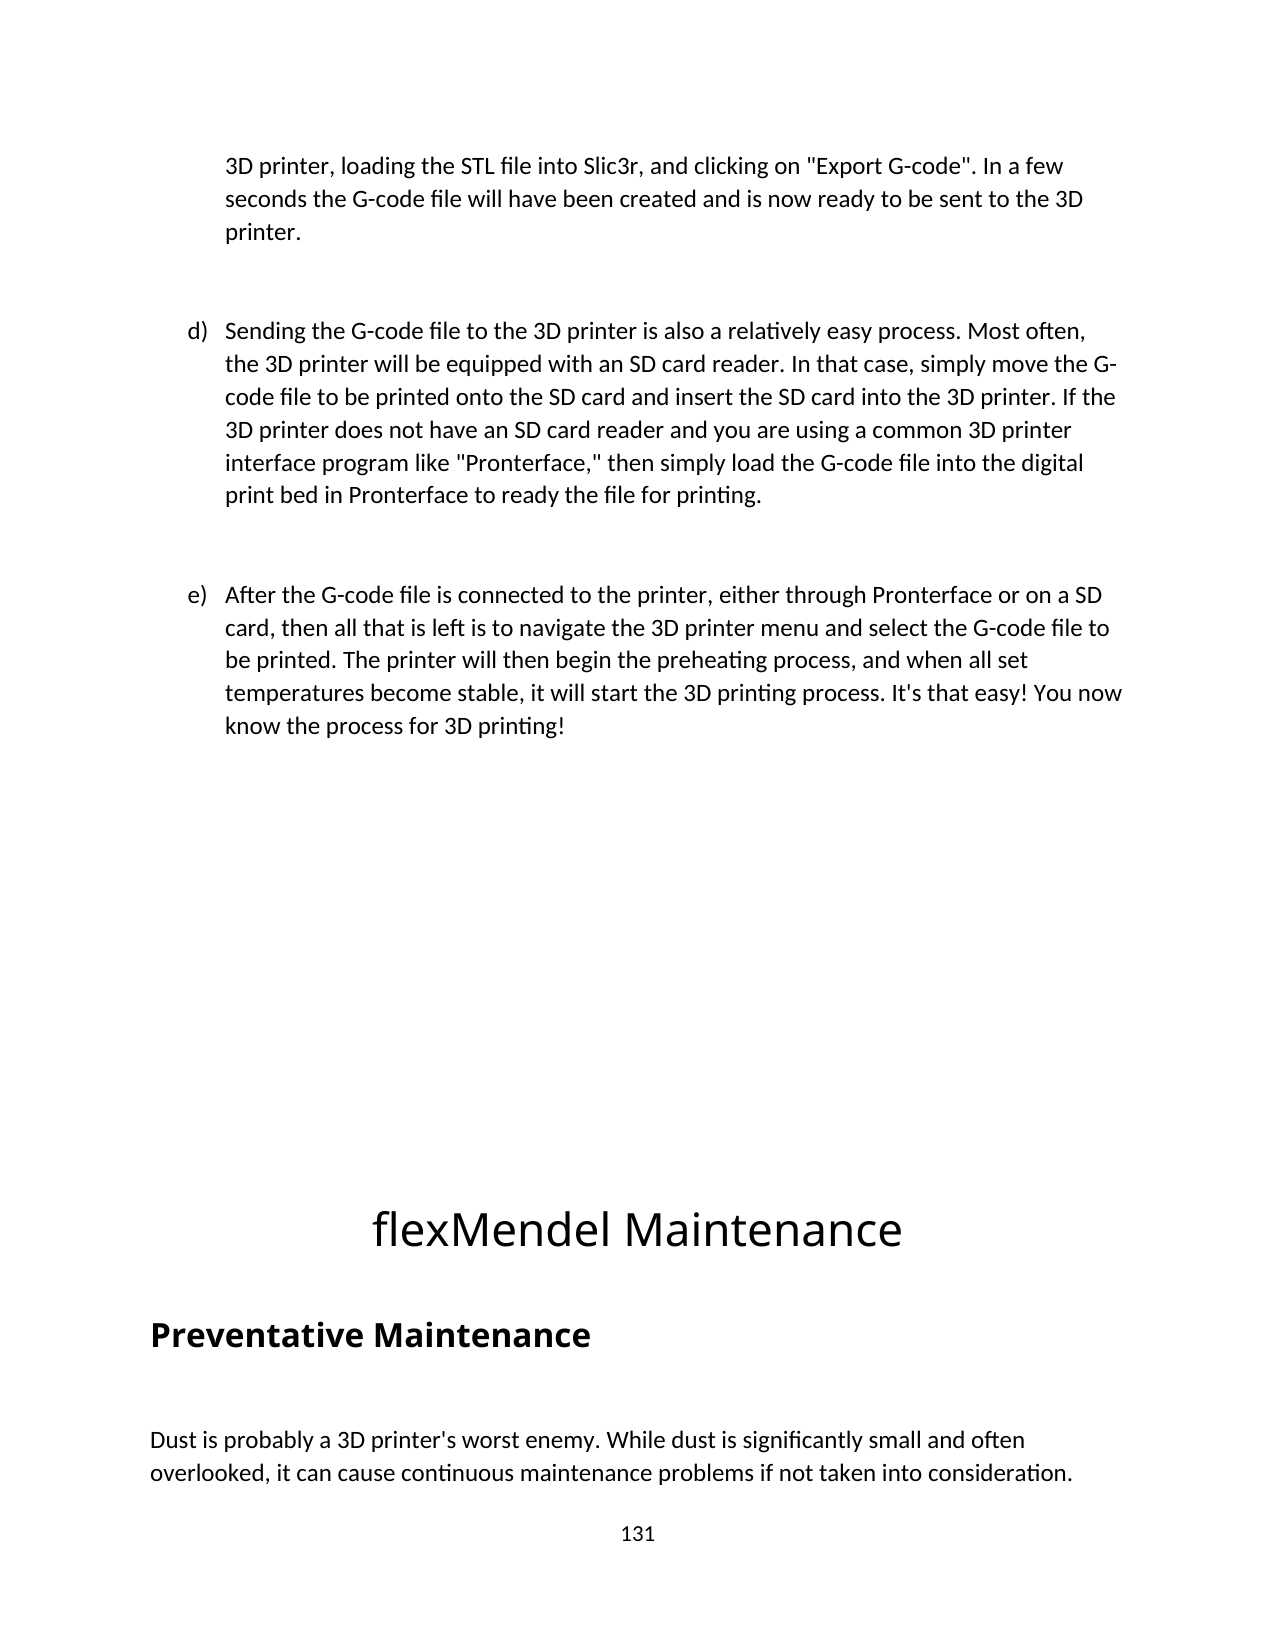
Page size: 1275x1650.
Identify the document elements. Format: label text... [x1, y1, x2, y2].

text Preventative Maintenance [150, 1312, 1125, 1357]
list Sending the G-code file to the 3D printer is also a relatively easy process. Most often, the 3D printer will be equipped with an SD card reader. In that case, simply move the G-code file to be printed onto the SD card and insert the SD card into the 3D printer. If the 3D printer does not have an SD card reader and you are using a common 3D printer interface program like "Pronterface," then simply load the G-code file into the digital print bed in Pronterface to ready the file for printing. [187, 315, 1125, 510]
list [187, 150, 1125, 246]
list After the G-code file is connected to the printer, either through Pronterface or on a SD card, then all that is left is to navigate the 3D printer menu and select the G-code file to be printed. The printer will then begin the preheating process, and when all set temperatures become stable, it will start the 3D printing process. It's that easy! You now know the process for 3D printing! [187, 579, 1125, 741]
subtitle flexMendel Maintenance [150, 1198, 1125, 1260]
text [150, 1424, 1125, 1488]
